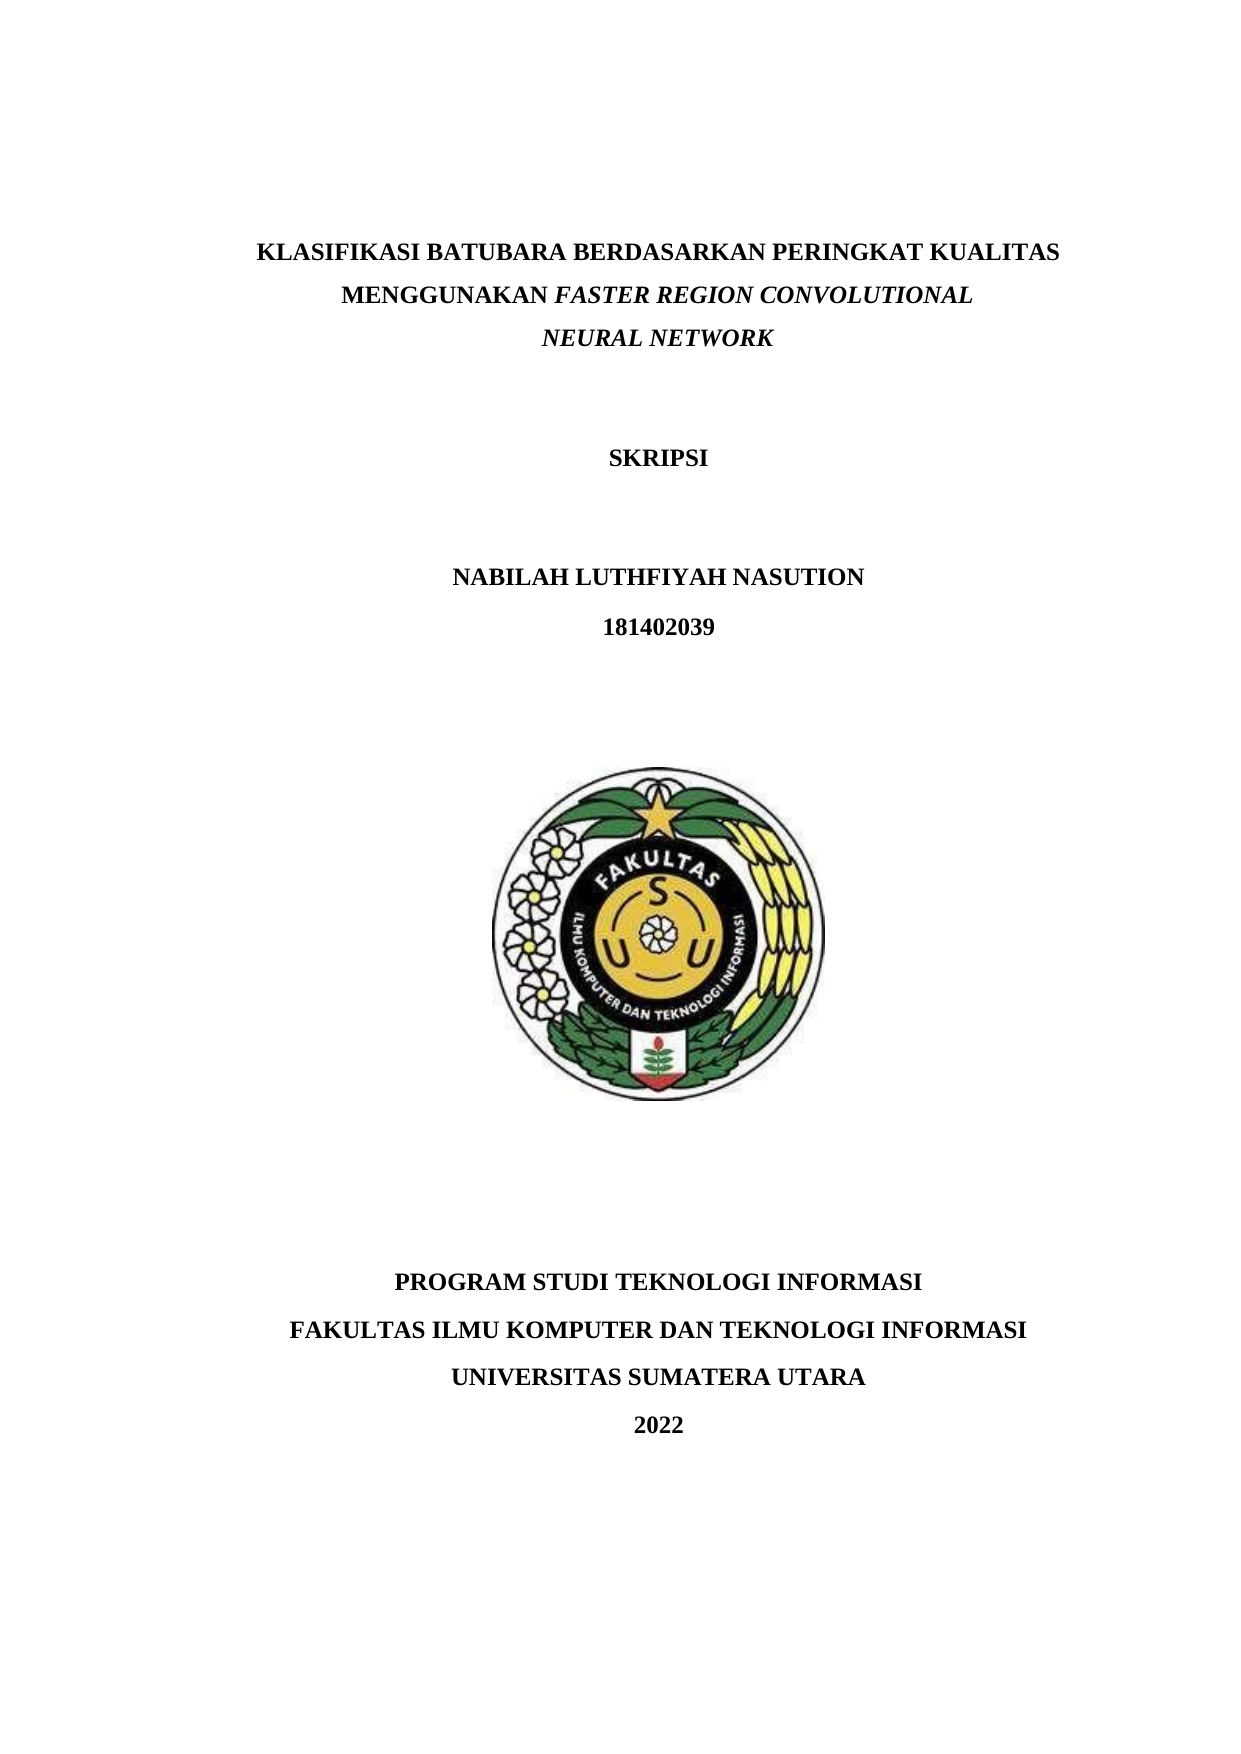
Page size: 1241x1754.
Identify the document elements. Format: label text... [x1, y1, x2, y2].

text FAKULTAS ILMU KOMPUTER DAN TEKNOLOGI INFORMASI [224, 1315, 1092, 1343]
picture [492, 767, 825, 1101]
text PROGRAM STUDI TEKNOLOGI INFORMASI [224, 1267, 1092, 1296]
text SKRIPSI [224, 443, 1092, 472]
text 2022 [224, 1410, 1092, 1439]
text NABILAH LUTHFIYAH NASUTION [224, 562, 1092, 591]
text 181402039 [224, 612, 1092, 641]
text UNIVERSITAS SUMATERA UTARA [224, 1362, 1092, 1391]
text KLASIFIKASI BATUBARA BERDASARKAN PERINGKAT KUALITAS MENGGUNAKAN FASTER REGION CONVOLUTIONAL NEURAL NETWORK [224, 237, 1092, 352]
